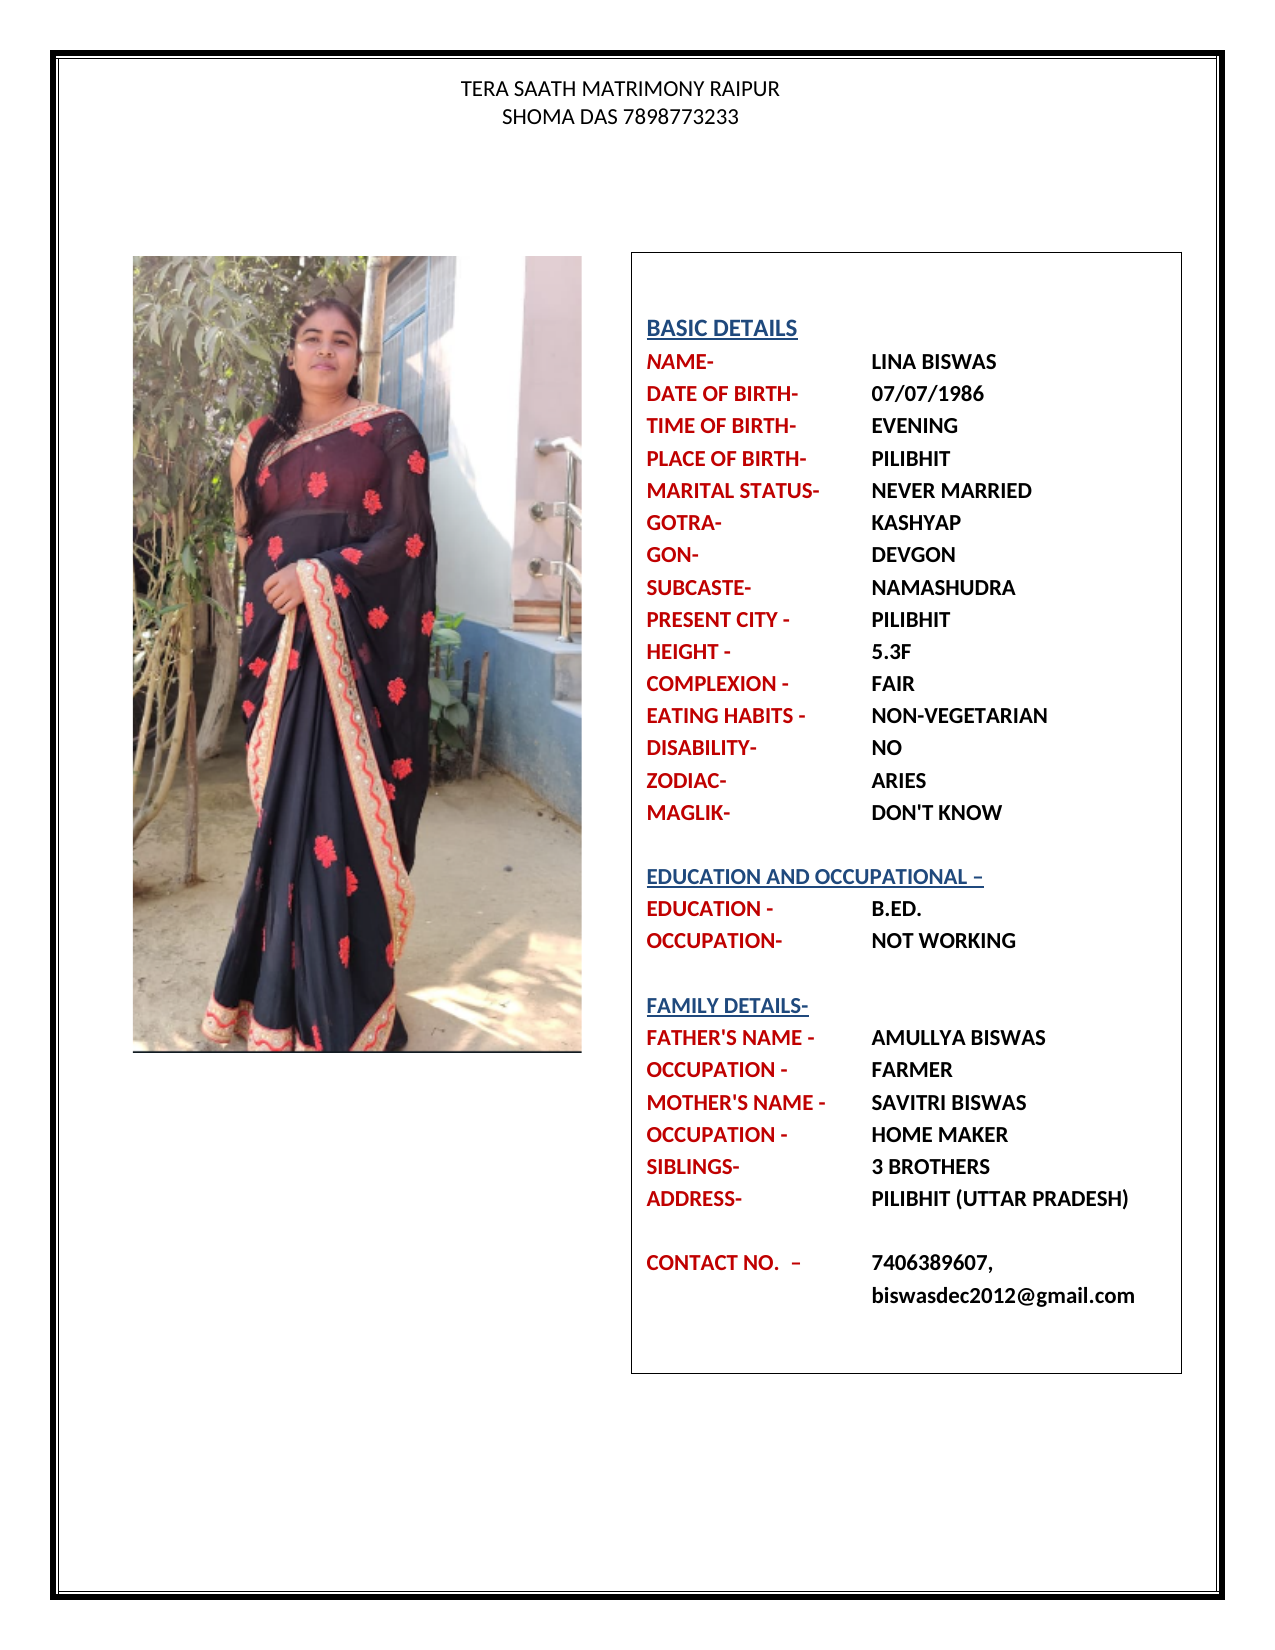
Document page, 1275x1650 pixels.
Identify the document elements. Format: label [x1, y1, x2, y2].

picture [132, 256, 582, 1053]
